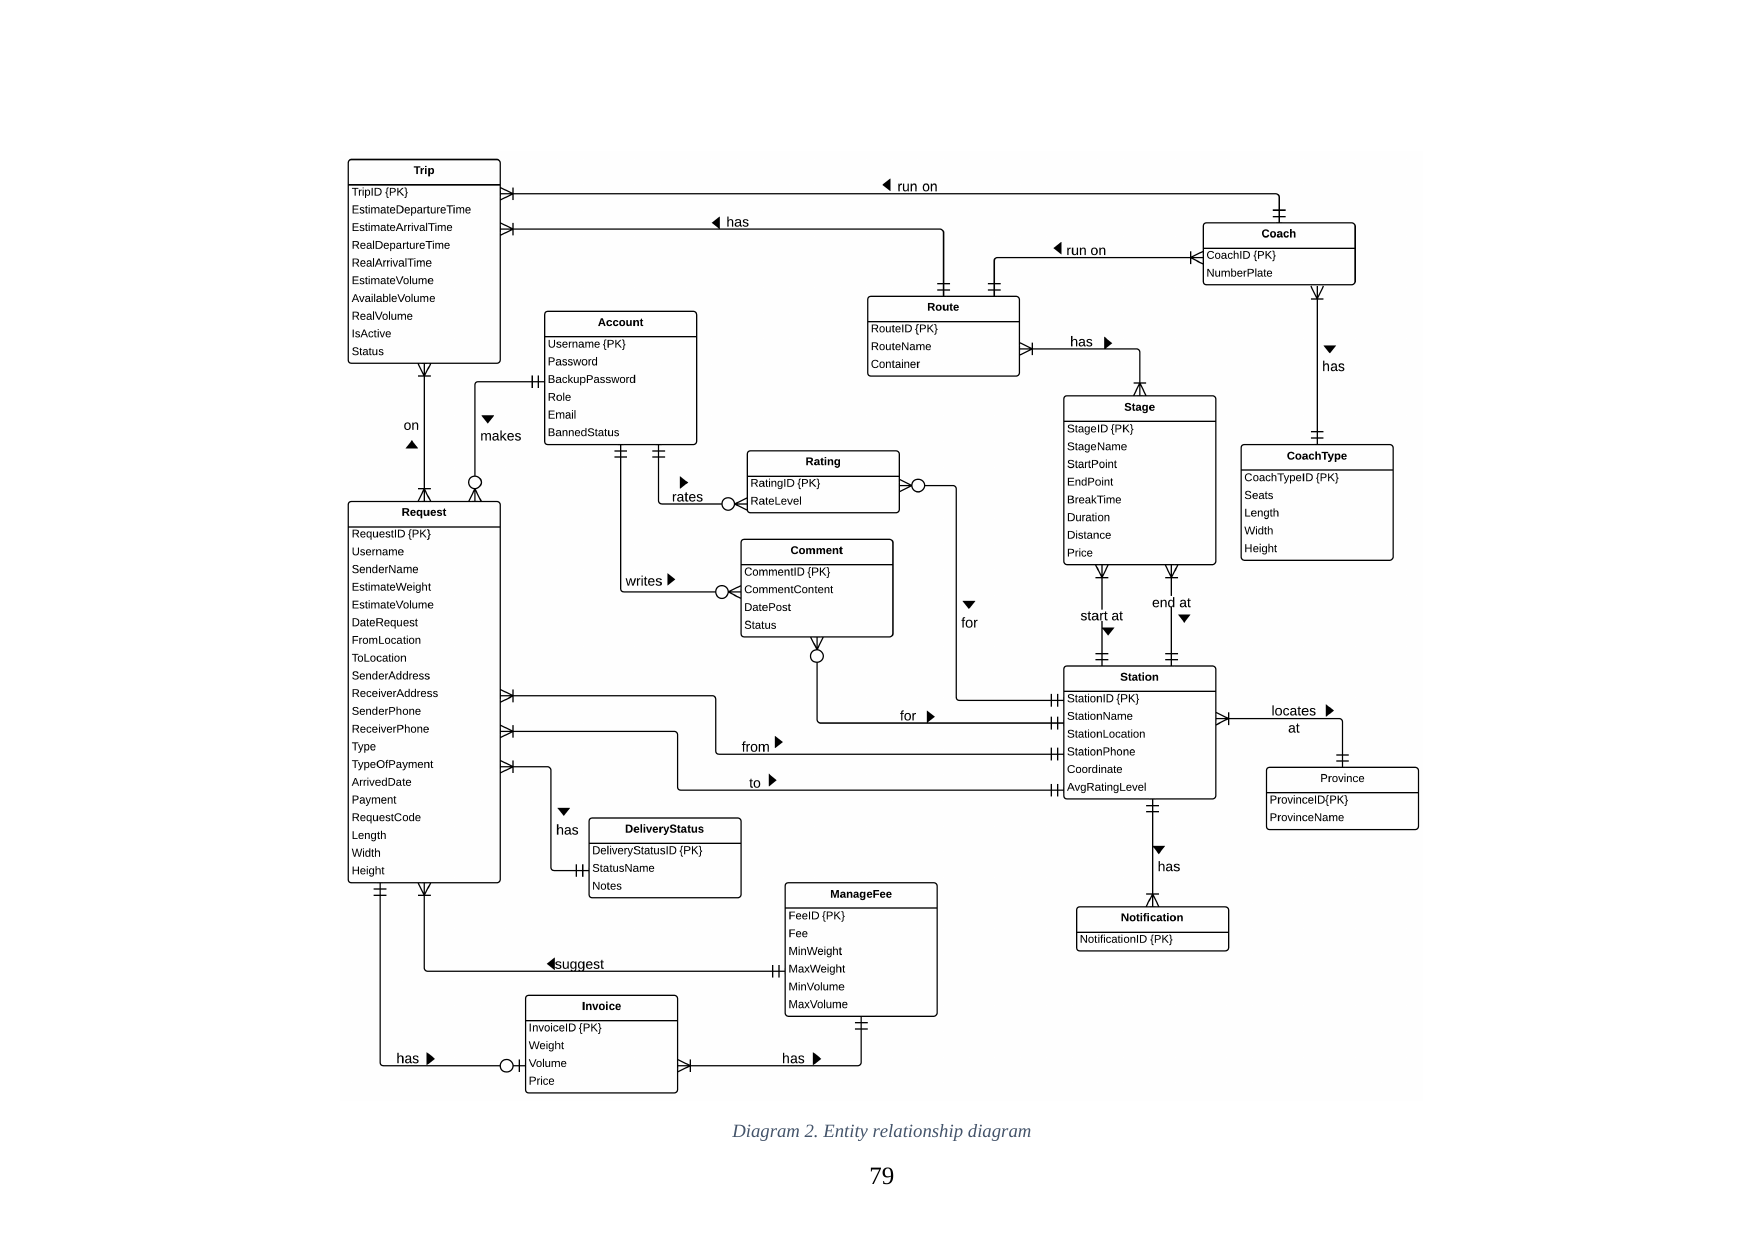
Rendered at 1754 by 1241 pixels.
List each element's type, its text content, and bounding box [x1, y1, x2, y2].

text Diagram 2. Entity relationship diagram [103, 1119, 1660, 1141]
picture [340, 151, 1423, 1101]
